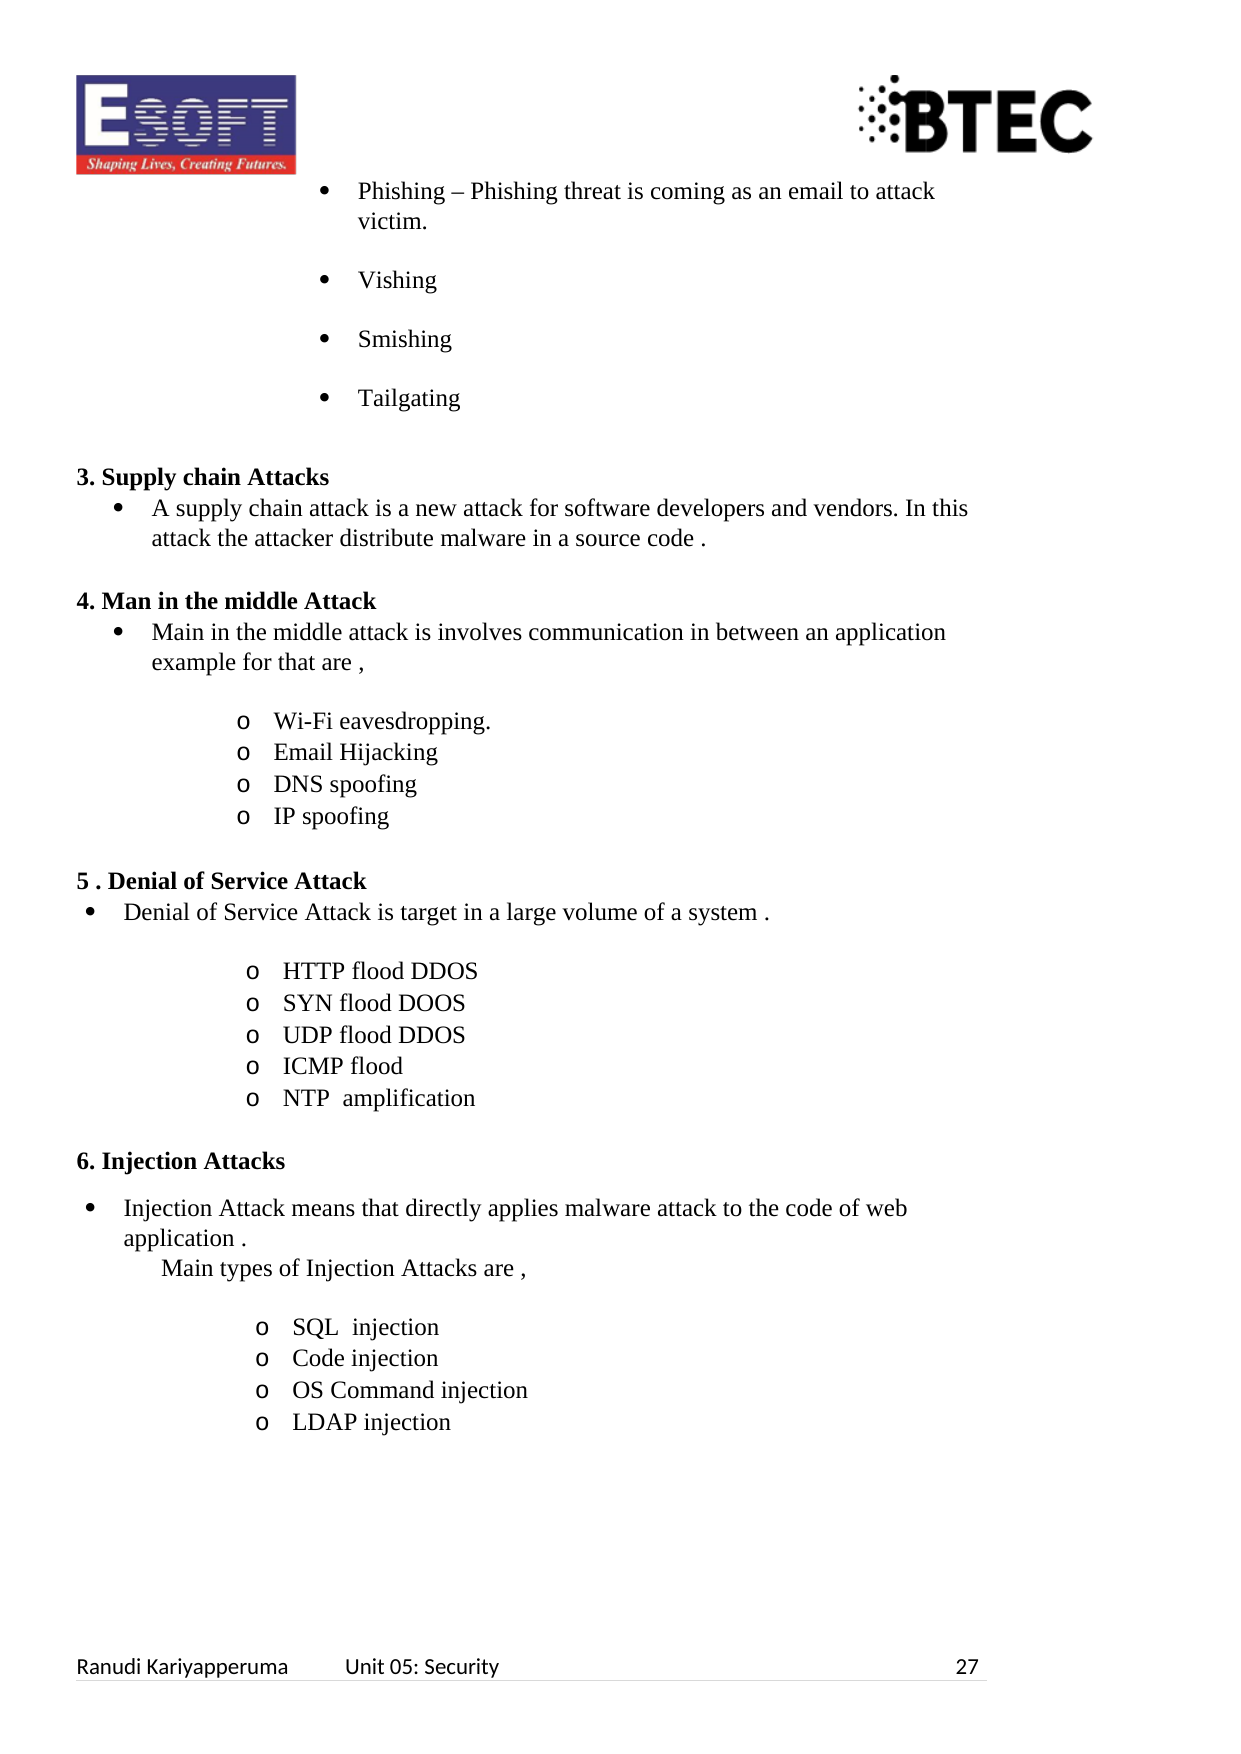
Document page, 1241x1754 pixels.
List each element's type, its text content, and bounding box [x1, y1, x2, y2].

list LDAP injection [254, 1407, 987, 1438]
list NTP amplification [245, 1083, 987, 1114]
subtitle 5 . Denial of Service Attack [76, 866, 987, 895]
subtitle 4. Man in the middle Attack [76, 586, 987, 615]
list Tailgating [320, 383, 987, 412]
text 6. Injection Attacks [76, 1146, 987, 1174]
list A supply chain attack is a new attack for software developers and vendors. In this attack the attacker distribute malware in a source code . [114, 493, 987, 551]
list SYN flood DOOS [245, 988, 987, 1019]
list DNS spoofing [236, 769, 987, 800]
subtitle 3. Supply chain Attacks [76, 462, 987, 491]
list ICMP flood [245, 1051, 987, 1082]
list OS Command injection [254, 1375, 987, 1406]
list HTTP flood DDOS [245, 956, 987, 987]
list Email Hijacking [236, 737, 987, 768]
list Smishing [320, 324, 987, 353]
list Code injection [254, 1343, 987, 1374]
list Phishing – Phishing threat is coming as an email to attack victim. [320, 177, 987, 234]
list IP spoofing [236, 801, 987, 832]
list Vishing [320, 265, 987, 294]
list Main in the middle attack is involves communication in between an application example for that are , [114, 617, 987, 675]
list Main types of Injection Attacks are , [161, 1253, 987, 1281]
picture [76, 75, 1097, 177]
list Wi-Fi eavesdropping. [236, 706, 987, 737]
list SQL injection [254, 1312, 987, 1343]
list Injection Attack means that directly applies malware attack to the code of web application . [86, 1193, 987, 1252]
list UDP flood DDOS [245, 1020, 987, 1051]
list Denial of Service Attack is target in a large volume of a system . [86, 897, 987, 926]
